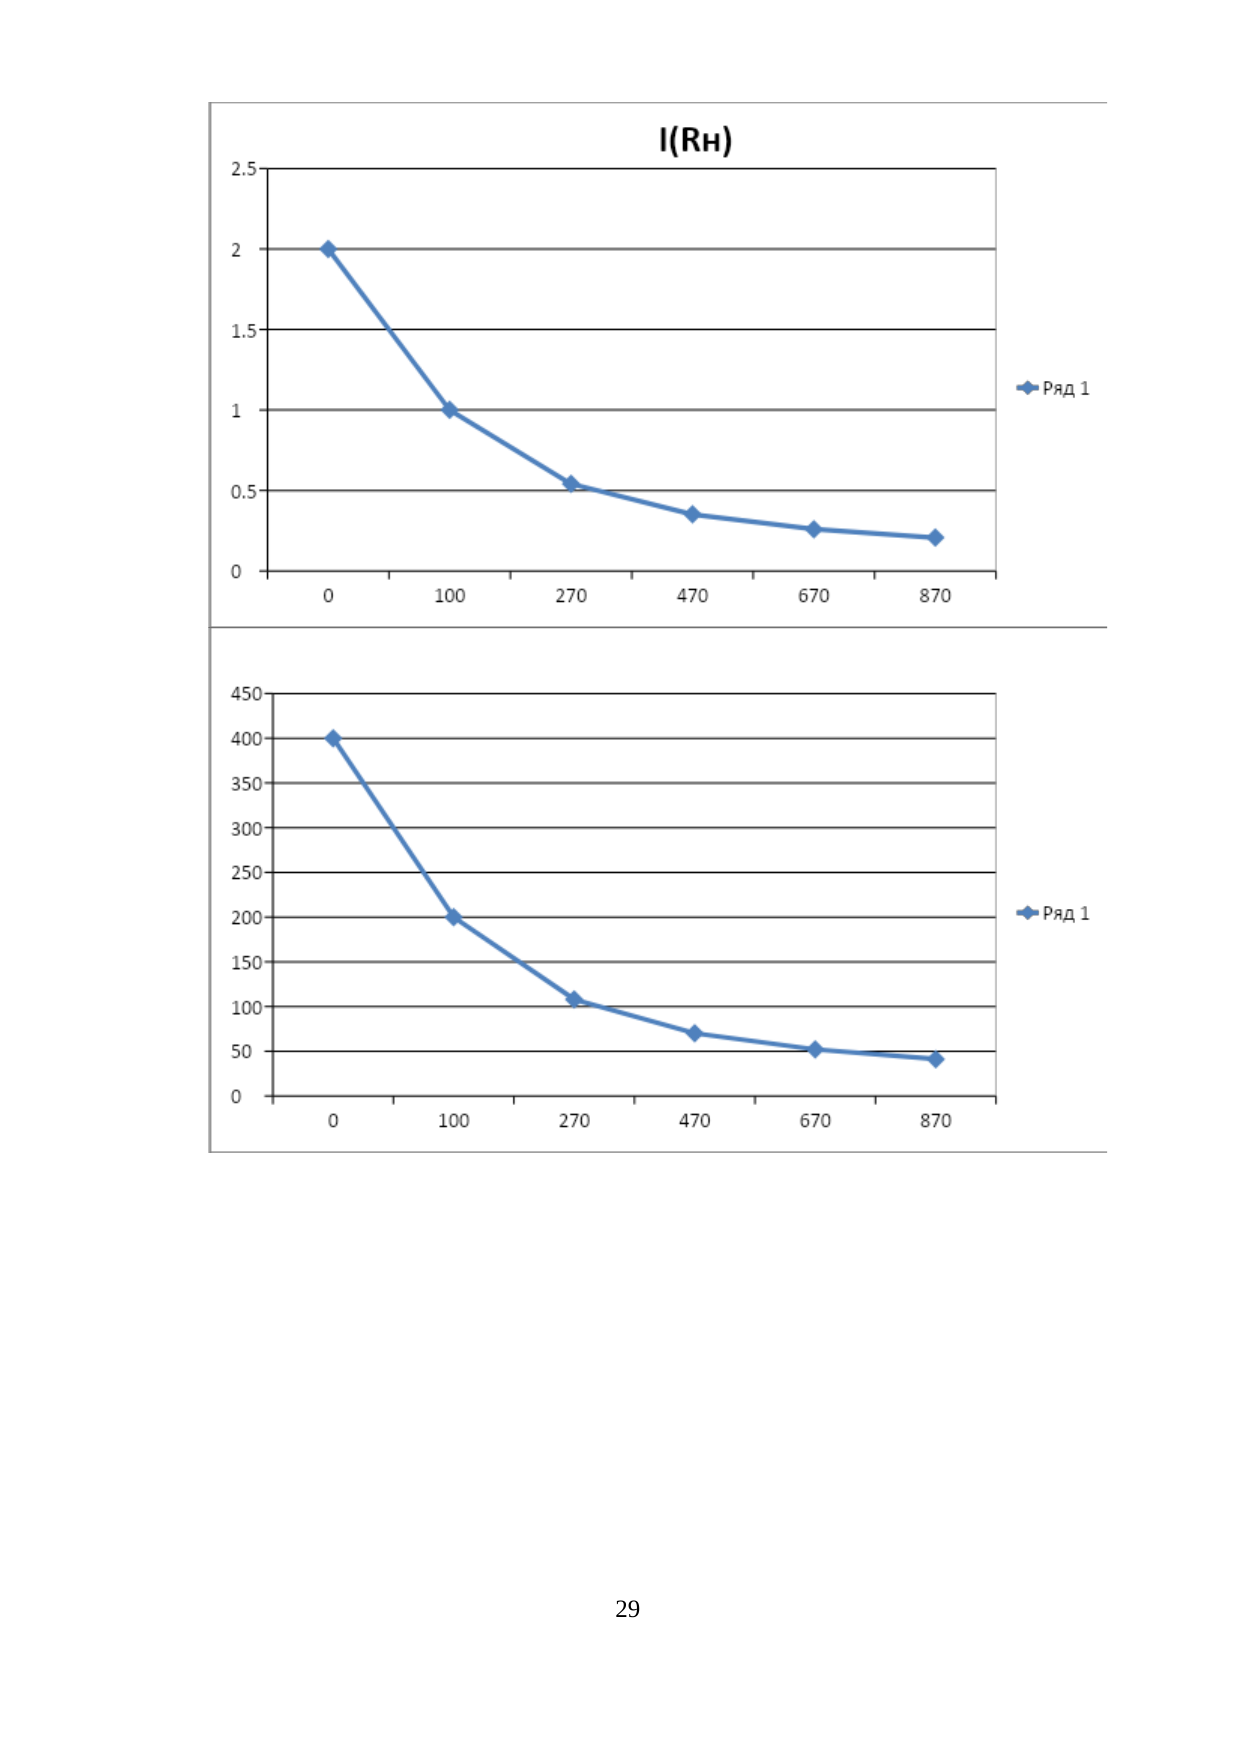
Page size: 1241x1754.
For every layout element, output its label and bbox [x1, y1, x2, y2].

picture [207, 102, 1108, 1153]
